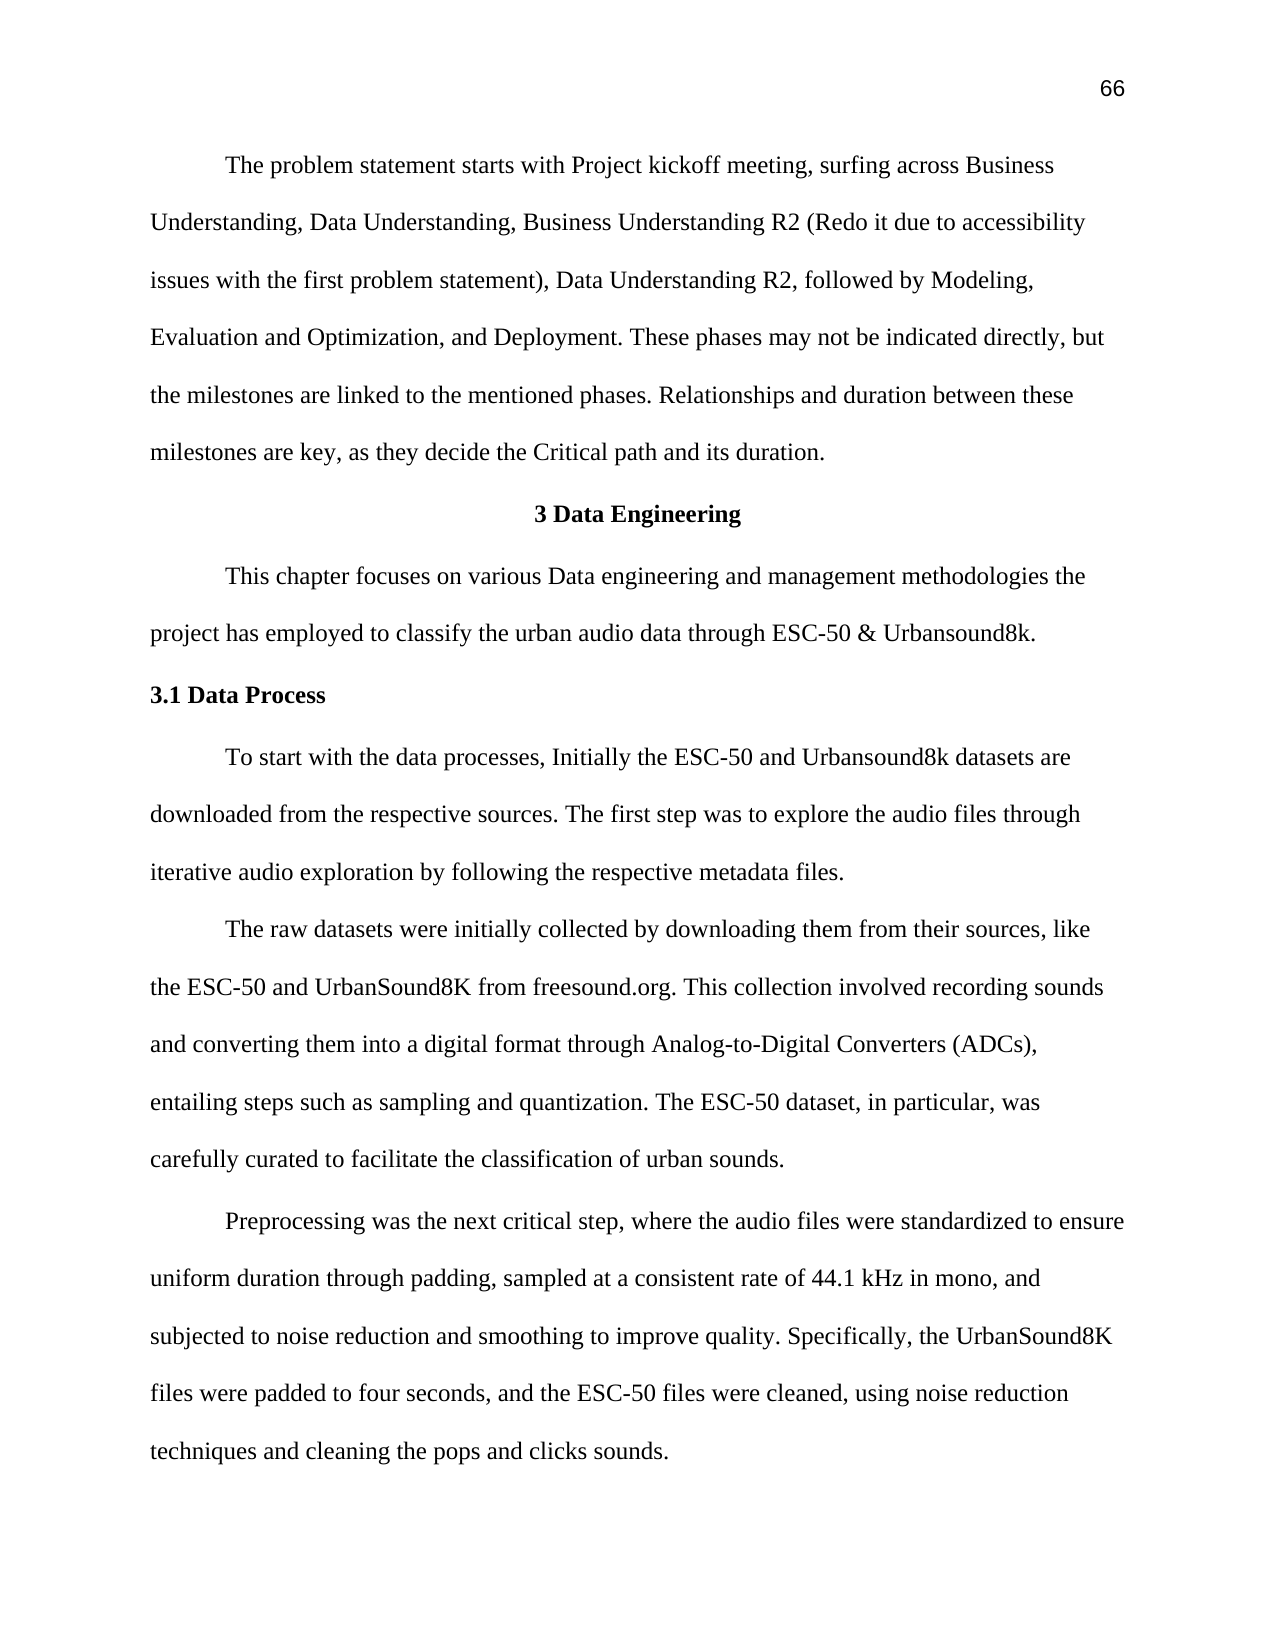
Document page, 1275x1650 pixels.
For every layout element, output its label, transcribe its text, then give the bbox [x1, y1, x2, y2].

text Preprocessing was the next critical step, where the audio files were standardized to ensure uniform duration through padding, sampled at a consistent rate of 44.1 kHz in mono, and subjected to noise reduction and smoothing to improve quality. Specifically, the UrbanSound8K files were padded to four seconds, and the ESC-50 files were cleaned, using noise reduction techniques and cleaning the pops and clicks sounds. [150, 1206, 1125, 1464]
text 3.1 Data Process [150, 680, 1125, 709]
text This chapter focuses on various Data engineering and management methodologies the project has employed to classify the urban audio data through ESC-50 & Urbansound8k. [150, 561, 1125, 647]
text The problem statement starts with Project kickoff meeting, surfing across Business Understanding, Data Understanding, Business Understanding R2 (Redo it due to accessibility issues with the first problem statement), Data Understanding R2, followed by Modeling, Evaluation and Optimization, and Deployment. These phases may not be indicated directly, but the milestones are linked to the mentioned phases. Relationships and duration between these milestones are key, as they decide the Critical path and its duration. [150, 150, 1125, 466]
subtitle 3 Data Engineering [150, 499, 1125, 528]
text To start with the data processes, Initially the ESC-50 and Urbansound8k datasets are downloaded from the respective sources. The first step was to explore the audio files through iterative audio exploration by following the respective metadata files. The raw datasets were initially collected by downloading them from their sources, like the ESC-50 and UrbanSound8K from freesound.org. This collection involved recording sounds and converting them into a digital format through Analog-to-Digital Converters (ADCs), entailing steps such as sampling and quantization. The ESC-50 dataset, in particular, was carefully curated to facilitate the classification of urban sounds. [150, 742, 1125, 1173]
